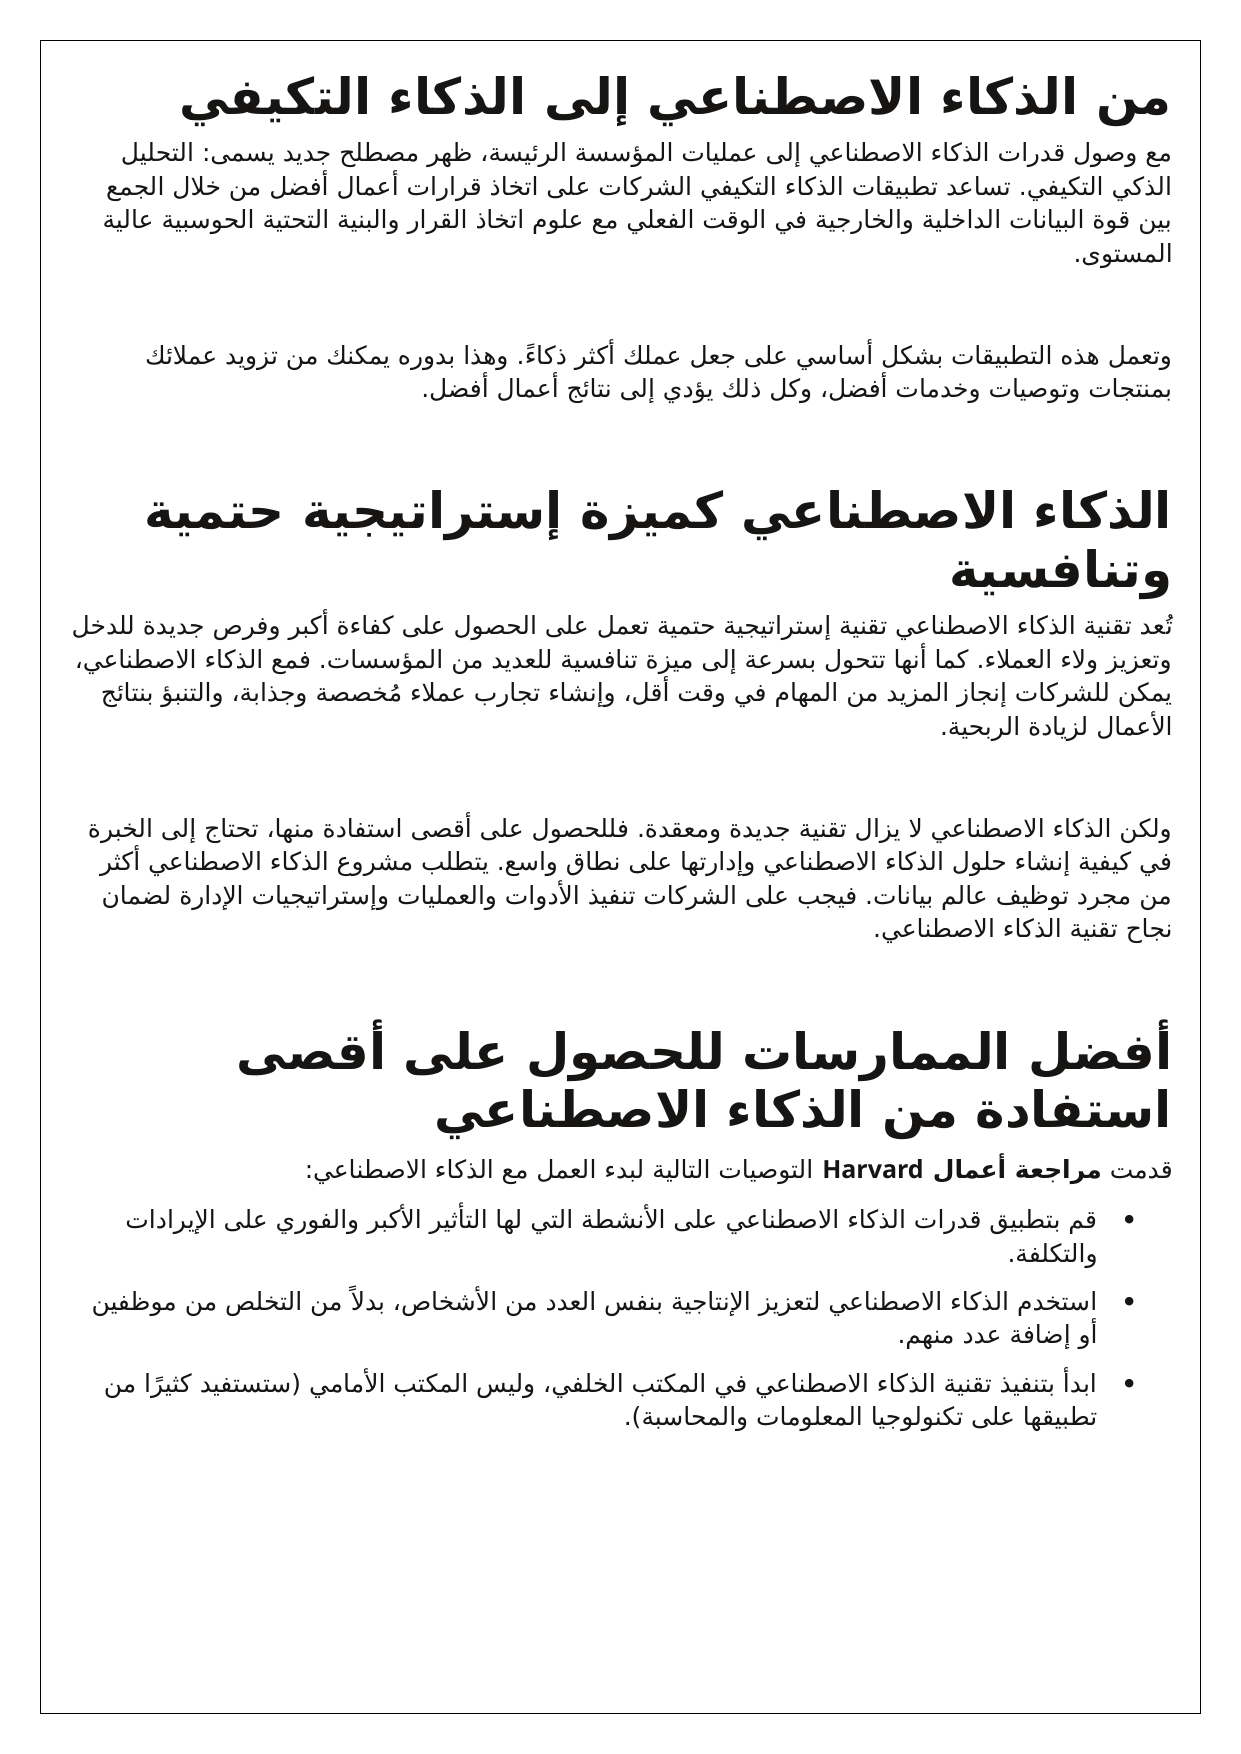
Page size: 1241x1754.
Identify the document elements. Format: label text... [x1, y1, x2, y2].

subtitle من الذكاء الاصطناعي إلى الذكاء التكيفي [68, 68, 1173, 126]
text تُعد تقنية الذكاء الاصطناعي تقنية إستراتيجية حتمية تعمل على الحصول على كفاءة أكبر وفرص جديدة للدخل وتعزيز ولاء العملاء. كما أنها تتحول بسرعة إلى ميزة تنافسية للعديد من المؤسسات. فمع الذكاء الاصطناعي، يمكن للشركات إنجاز المزيد من المهام في وقت أقل، وإنشاء تجارب عملاء مُخصصة وجذابة، والتنبؤ بنتائج الأعمال لزيادة الربحية. [68, 611, 1173, 741]
list ابدأ بتنفيذ تقنية الذكاء الاصطناعي في المكتب الخلفي، وليس المكتب الأمامي (ستستفيد كثيرًا من تطبيقها على تكنولوجيا المعلومات والمحاسبة). [68, 1369, 1135, 1431]
text ولكن الذكاء الاصطناعي لا يزال تقنية جديدة ومعقدة. فللحصول على أقصى استفادة منها، تحتاج إلى الخبرة في كيفية إنشاء حلول الذكاء الاصطناعي وإدارتها على نطاق واسع. يتطلب مشروع الذكاء الاصطناعي أكثر من مجرد توظيف عالم بيانات. فيجب على الشركات تنفيذ الأدوات والعمليات وإستراتيجيات الإدارة لضمان نجاح تقنية الذكاء الاصطناعي. [68, 814, 1173, 944]
text وتعمل هذه التطبيقات بشكل أساسي على جعل عملك أكثر ذكاءً. وهذا بدوره يمكنك من تزويد عملائك بمنتجات وتوصيات وخدمات أفضل، وكل ذلك يؤدي إلى نتائج أعمال أفضل. [68, 341, 1173, 403]
list استخدم الذكاء الاصطناعي لتعزيز الإنتاجية بنفس العدد من الأشخاص، بدلاً من التخلص من موظفين أو إضافة عدد منهم. [68, 1287, 1135, 1350]
text قدمت مراجعة أعمال Harvard التوصيات التالية لبدء العمل مع الذكاء الاصطناعي: [68, 1152, 1173, 1186]
subtitle أفضل الممارسات للحصول على أقصى استفادة من الذكاء الاصطناعي [68, 1023, 1173, 1139]
text مع وصول قدرات الذكاء الاصطناعي إلى عمليات المؤسسة الرئيسة، ظهر مصطلح جديد يسمى: التحليل الذكي التكيفي. تساعد تطبيقات الذكاء التكيفي الشركات على اتخاذ قرارات أعمال أفضل من خلال الجمع بين قوة البيانات الداخلية والخارجية في الوقت الفعلي مع علوم اتخاذ القرار والبنية التحتية الحوسبية عالية المستوى. [68, 138, 1173, 268]
list قم بتطبيق قدرات الذكاء الاصطناعي على الأنشطة التي لها التأثير الأكبر والفوري على الإيرادات والتكلفة. [68, 1205, 1135, 1268]
subtitle الذكاء الاصطناعي كميزة إستراتيجية حتمية وتنافسية [68, 482, 1173, 599]
